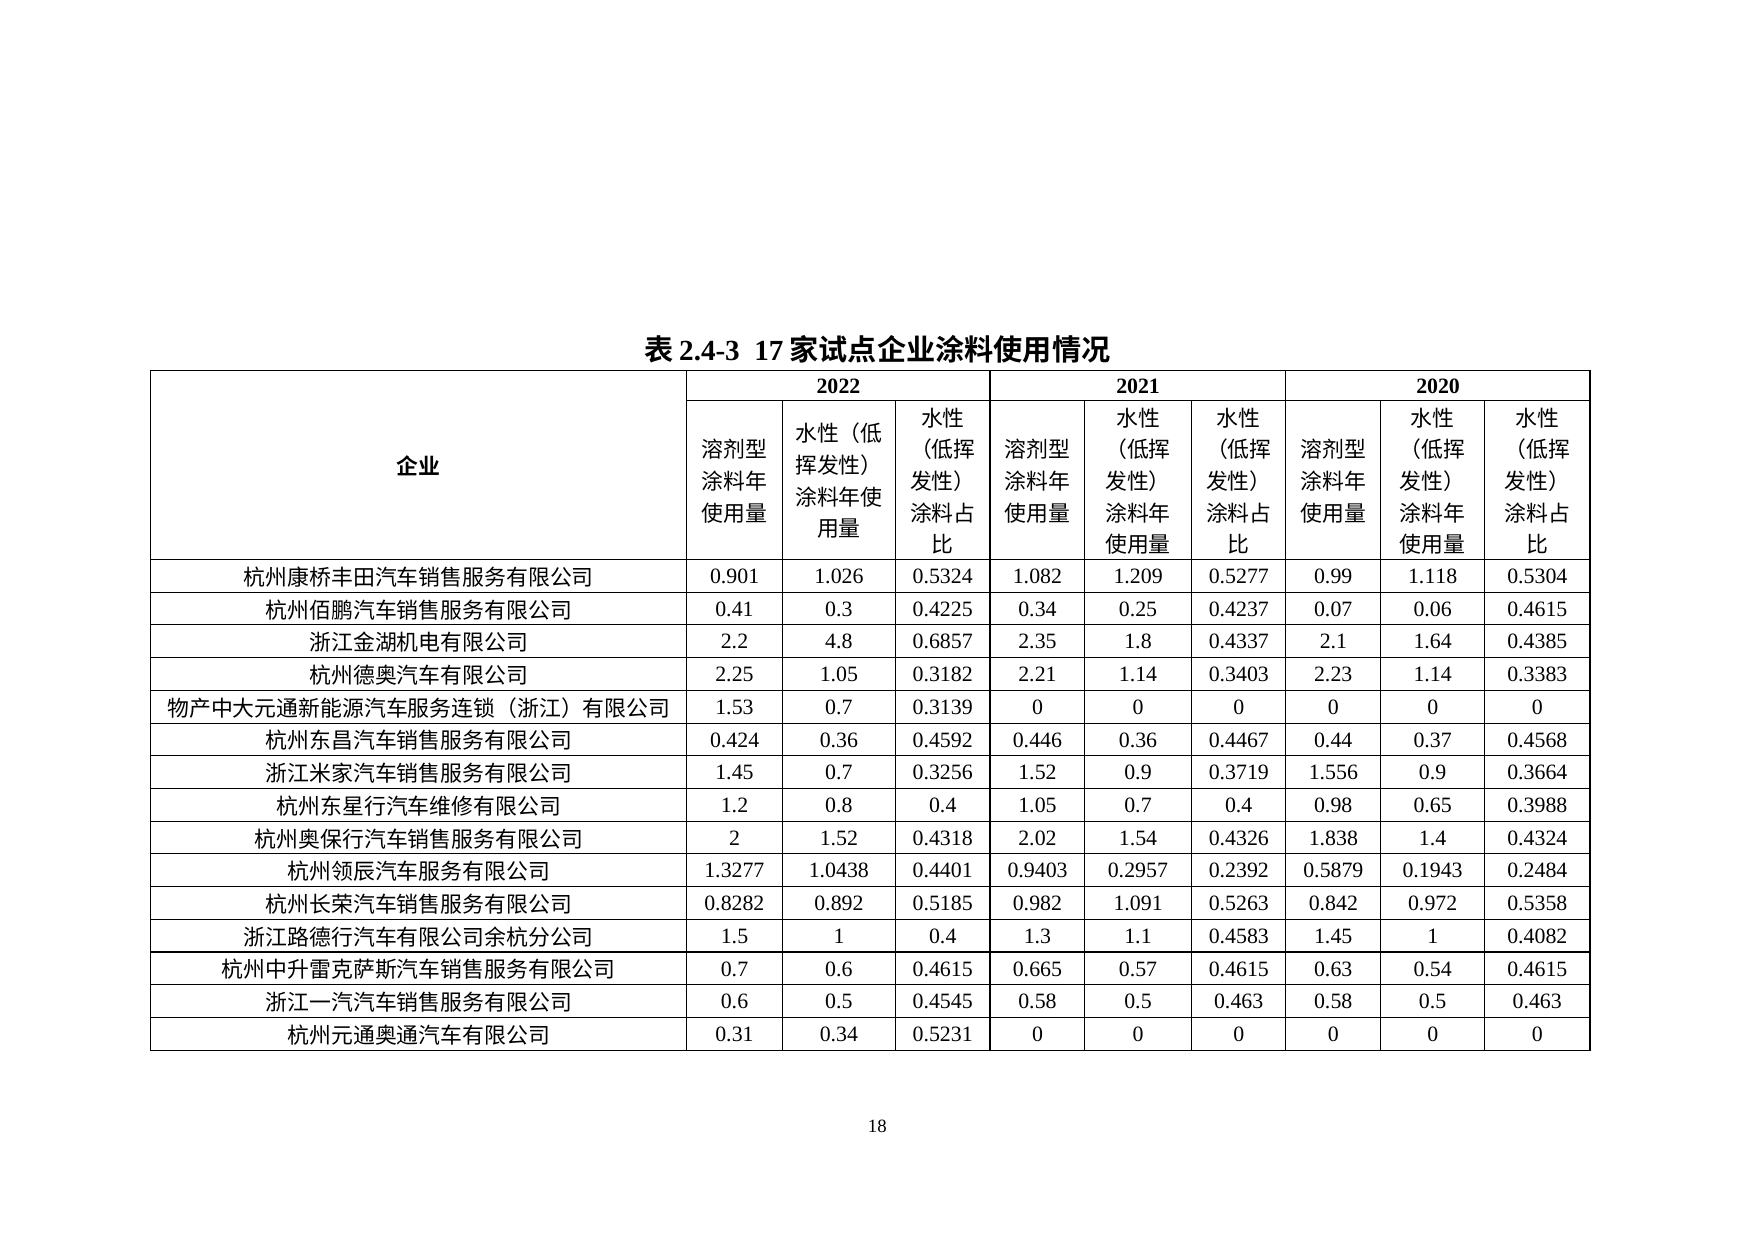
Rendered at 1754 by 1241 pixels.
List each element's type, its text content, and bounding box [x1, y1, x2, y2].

table_cell 1.05 [991, 789, 1084, 821]
table_cell 0.4401 [896, 854, 989, 886]
table_cell 0.972 [1381, 887, 1484, 919]
table_cell 1.64 [1381, 625, 1484, 657]
table_cell 1.5 [687, 920, 782, 951]
table_cell 溶剂型涂料年使用量 [1286, 401, 1380, 559]
table_cell 0.41 [687, 593, 782, 624]
table_cell 1 [1381, 920, 1484, 951]
table_cell 0.8 [783, 789, 895, 821]
table_cell 0.4324 [1485, 822, 1589, 853]
table_cell 0.98 [1286, 789, 1380, 821]
table_cell 0.3256 [896, 756, 989, 788]
table_cell 水性（低挥发性）涂料占比 [1485, 401, 1589, 559]
table_cell 溶剂型涂料年使用量 [991, 401, 1084, 559]
table_cell 水性（低挥发性）涂料占比 [896, 401, 989, 559]
table_cell 0.4385 [1485, 625, 1589, 657]
table_cell 0.901 [687, 560, 782, 592]
table_cell 0.34 [991, 593, 1084, 624]
table_cell 0.4592 [896, 724, 989, 755]
table_cell 0.99 [1286, 560, 1380, 592]
table_cell 0.57 [1085, 953, 1191, 984]
table_cell 0.3 [783, 593, 895, 624]
table_cell 0 [1381, 691, 1484, 722]
table_cell 杭州康桥丰田汽车销售服务有限公司 [151, 560, 686, 592]
table_cell 1.2 [687, 789, 782, 821]
table_cell 0.25 [1085, 593, 1191, 624]
table_cell 0.6 [783, 953, 895, 984]
table_cell 1.52 [783, 822, 895, 853]
table_cell 0.63 [1286, 953, 1380, 984]
table_cell 1.14 [1381, 658, 1484, 690]
table_cell 0.4467 [1192, 724, 1285, 755]
table_cell 杭州中升雷克萨斯汽车销售服务有限公司 [151, 953, 686, 984]
table_cell 0.7 [783, 691, 895, 722]
table_cell 0.36 [783, 724, 895, 755]
table_cell 0 [1085, 691, 1191, 722]
table_cell 0.34 [783, 1018, 895, 1049]
table_cell 0.7 [1085, 789, 1191, 821]
table_cell 0 [1192, 691, 1285, 722]
table_cell 0.3664 [1485, 756, 1589, 788]
table_cell 1.026 [783, 560, 895, 592]
table_cell 0.7 [687, 953, 782, 984]
table_cell 0.7 [783, 756, 895, 788]
table_cell 0 [991, 1018, 1084, 1049]
table_cell 0.4237 [1192, 593, 1285, 624]
table_cell 0.5277 [1192, 560, 1285, 592]
table_cell 0.4225 [896, 593, 989, 624]
table_cell 0.5879 [1286, 854, 1380, 886]
table_cell 0.3988 [1485, 789, 1589, 821]
table_cell 0.4318 [896, 822, 989, 853]
table_cell 1 [783, 920, 895, 951]
table_cell 杭州佰鹏汽车销售服务有限公司 [151, 593, 686, 624]
table_cell 0.5304 [1485, 560, 1589, 592]
table_cell 0.4615 [1485, 953, 1589, 984]
table_cell 0.4 [896, 789, 989, 821]
table_cell 0.9 [1381, 756, 1484, 788]
table_cell 0.5231 [896, 1018, 989, 1049]
table_cell 0.4583 [1192, 920, 1285, 951]
table_cell 0 [1286, 1018, 1380, 1049]
table_cell 0.58 [991, 985, 1084, 1017]
table_cell 0.842 [1286, 887, 1380, 919]
table_cell 1.1 [1085, 920, 1191, 951]
table_cell 2 [687, 822, 782, 853]
table_cell 0.2957 [1085, 854, 1191, 886]
table_cell 0 [1485, 1018, 1589, 1049]
table_cell 浙江路德行汽车有限公司余杭分公司 [151, 920, 686, 951]
table_cell 杭州奥保行汽车销售服务有限公司 [151, 822, 686, 853]
table_cell 0.5185 [896, 887, 989, 919]
table_cell 0 [1381, 1018, 1484, 1049]
table_cell 0.5 [783, 985, 895, 1017]
table_cell 1.091 [1085, 887, 1191, 919]
table_cell 0.3403 [1192, 658, 1285, 690]
table_cell 0.4568 [1485, 724, 1589, 755]
table_cell 0.3719 [1192, 756, 1285, 788]
table_cell 水性（低挥发性）涂料年使用量 [1381, 401, 1484, 559]
table_cell 1.4 [1381, 822, 1484, 853]
table_cell 0.2392 [1192, 854, 1285, 886]
table_cell 0.982 [991, 887, 1084, 919]
table_cell 0.4 [1192, 789, 1285, 821]
table_cell 0.3139 [896, 691, 989, 722]
table_cell 0.463 [1485, 985, 1589, 1017]
table_cell 1.14 [1085, 658, 1191, 690]
table_cell 0.37 [1381, 724, 1484, 755]
table_cell 浙江米家汽车销售服务有限公司 [151, 756, 686, 788]
table_header 2022 [687, 371, 989, 399]
table_cell 1.54 [1085, 822, 1191, 853]
table_cell 0.5263 [1192, 887, 1285, 919]
table_cell 0.65 [1381, 789, 1484, 821]
table_cell 0.5 [1381, 985, 1484, 1017]
table_cell 1.0438 [783, 854, 895, 886]
table_cell 0.665 [991, 953, 1084, 984]
table_cell 0.2484 [1485, 854, 1589, 886]
table_cell 2.21 [991, 658, 1084, 690]
table_cell 0.31 [687, 1018, 782, 1049]
table_cell 2.25 [687, 658, 782, 690]
table_cell 杭州德奥汽车有限公司 [151, 658, 686, 690]
table_cell 0 [1085, 1018, 1191, 1049]
table_cell 水性（低挥发性）涂料占比 [1192, 401, 1285, 559]
table_cell 1.3 [991, 920, 1084, 951]
table_cell 水性（低挥发性）涂料年使用量 [783, 401, 895, 559]
table_cell 0 [1192, 1018, 1285, 1049]
table_cell 0.8282 [687, 887, 782, 919]
table_cell 1.209 [1085, 560, 1191, 592]
table_cell 2.02 [991, 822, 1084, 853]
table_cell 0.58 [1286, 985, 1380, 1017]
table_cell 1.52 [991, 756, 1084, 788]
table_header 2020 [1286, 371, 1589, 399]
table_cell 0.1943 [1381, 854, 1484, 886]
table_cell 0.9 [1085, 756, 1191, 788]
table_cell 0.6857 [896, 625, 989, 657]
table_cell 0.4 [896, 920, 989, 951]
table_cell 0.54 [1381, 953, 1484, 984]
table_cell 0.4337 [1192, 625, 1285, 657]
table_cell 1.556 [1286, 756, 1380, 788]
table_cell 0.4545 [896, 985, 989, 1017]
table_cell 0.06 [1381, 593, 1484, 624]
table_cell 2.1 [1286, 625, 1380, 657]
table_cell 2.35 [991, 625, 1084, 657]
table_cell 1.3277 [687, 854, 782, 886]
table_cell 0 [991, 691, 1084, 722]
table_cell 0 [1286, 691, 1380, 722]
table_cell 4.8 [783, 625, 895, 657]
table_cell 0.5324 [896, 560, 989, 592]
table_cell 0.3383 [1485, 658, 1589, 690]
table_cell 0.36 [1085, 724, 1191, 755]
table_cell 杭州长荣汽车销售服务有限公司 [151, 887, 686, 919]
text 表2.4-3 17家试点企业涂料使用情况 [150, 325, 1604, 370]
table_cell 0.3182 [896, 658, 989, 690]
table_cell 0.424 [687, 724, 782, 755]
table_cell 1.45 [687, 756, 782, 788]
table_cell 1.082 [991, 560, 1084, 592]
table_cell 0.9403 [991, 854, 1084, 886]
table_cell 1.118 [1381, 560, 1484, 592]
table_cell 1.45 [1286, 920, 1380, 951]
table_cell 1.05 [783, 658, 895, 690]
table_cell 2.2 [687, 625, 782, 657]
table_header 企业 [151, 371, 686, 559]
table_cell 0.44 [1286, 724, 1380, 755]
table_cell 0.4326 [1192, 822, 1285, 853]
table_header 2021 [991, 371, 1285, 399]
table_cell 0.4615 [1485, 593, 1589, 624]
table_cell 溶剂型涂料年使用量 [687, 401, 782, 559]
table_cell 2.23 [1286, 658, 1380, 690]
table_cell 0.4615 [1192, 953, 1285, 984]
table_cell 物产中大元通新能源汽车服务连锁（浙江）有限公司 [151, 691, 686, 722]
table_cell 0.463 [1192, 985, 1285, 1017]
table_cell 0.5358 [1485, 887, 1589, 919]
table_cell 1.53 [687, 691, 782, 722]
table_cell 0.07 [1286, 593, 1380, 624]
table_cell 杭州东昌汽车销售服务有限公司 [151, 724, 686, 755]
table_cell 浙江一汽汽车销售服务有限公司 [151, 985, 686, 1017]
table_cell 0.5 [1085, 985, 1191, 1017]
table_cell 0.4082 [1485, 920, 1589, 951]
table_cell 0.446 [991, 724, 1084, 755]
table_cell 水性（低挥发性）涂料年使用量 [1085, 401, 1191, 559]
table_cell 0 [1485, 691, 1589, 722]
table_cell 杭州领辰汽车服务有限公司 [151, 854, 686, 886]
table_cell 0.4615 [896, 953, 989, 984]
table_cell 0.6 [687, 985, 782, 1017]
table_cell 杭州元通奥通汽车有限公司 [151, 1018, 686, 1049]
table_cell 浙江金湖机电有限公司 [151, 625, 686, 657]
table_cell 杭州东星行汽车维修有限公司 [151, 789, 686, 821]
table_cell 0.892 [783, 887, 895, 919]
table_cell 1.838 [1286, 822, 1380, 853]
table_cell 1.8 [1085, 625, 1191, 657]
